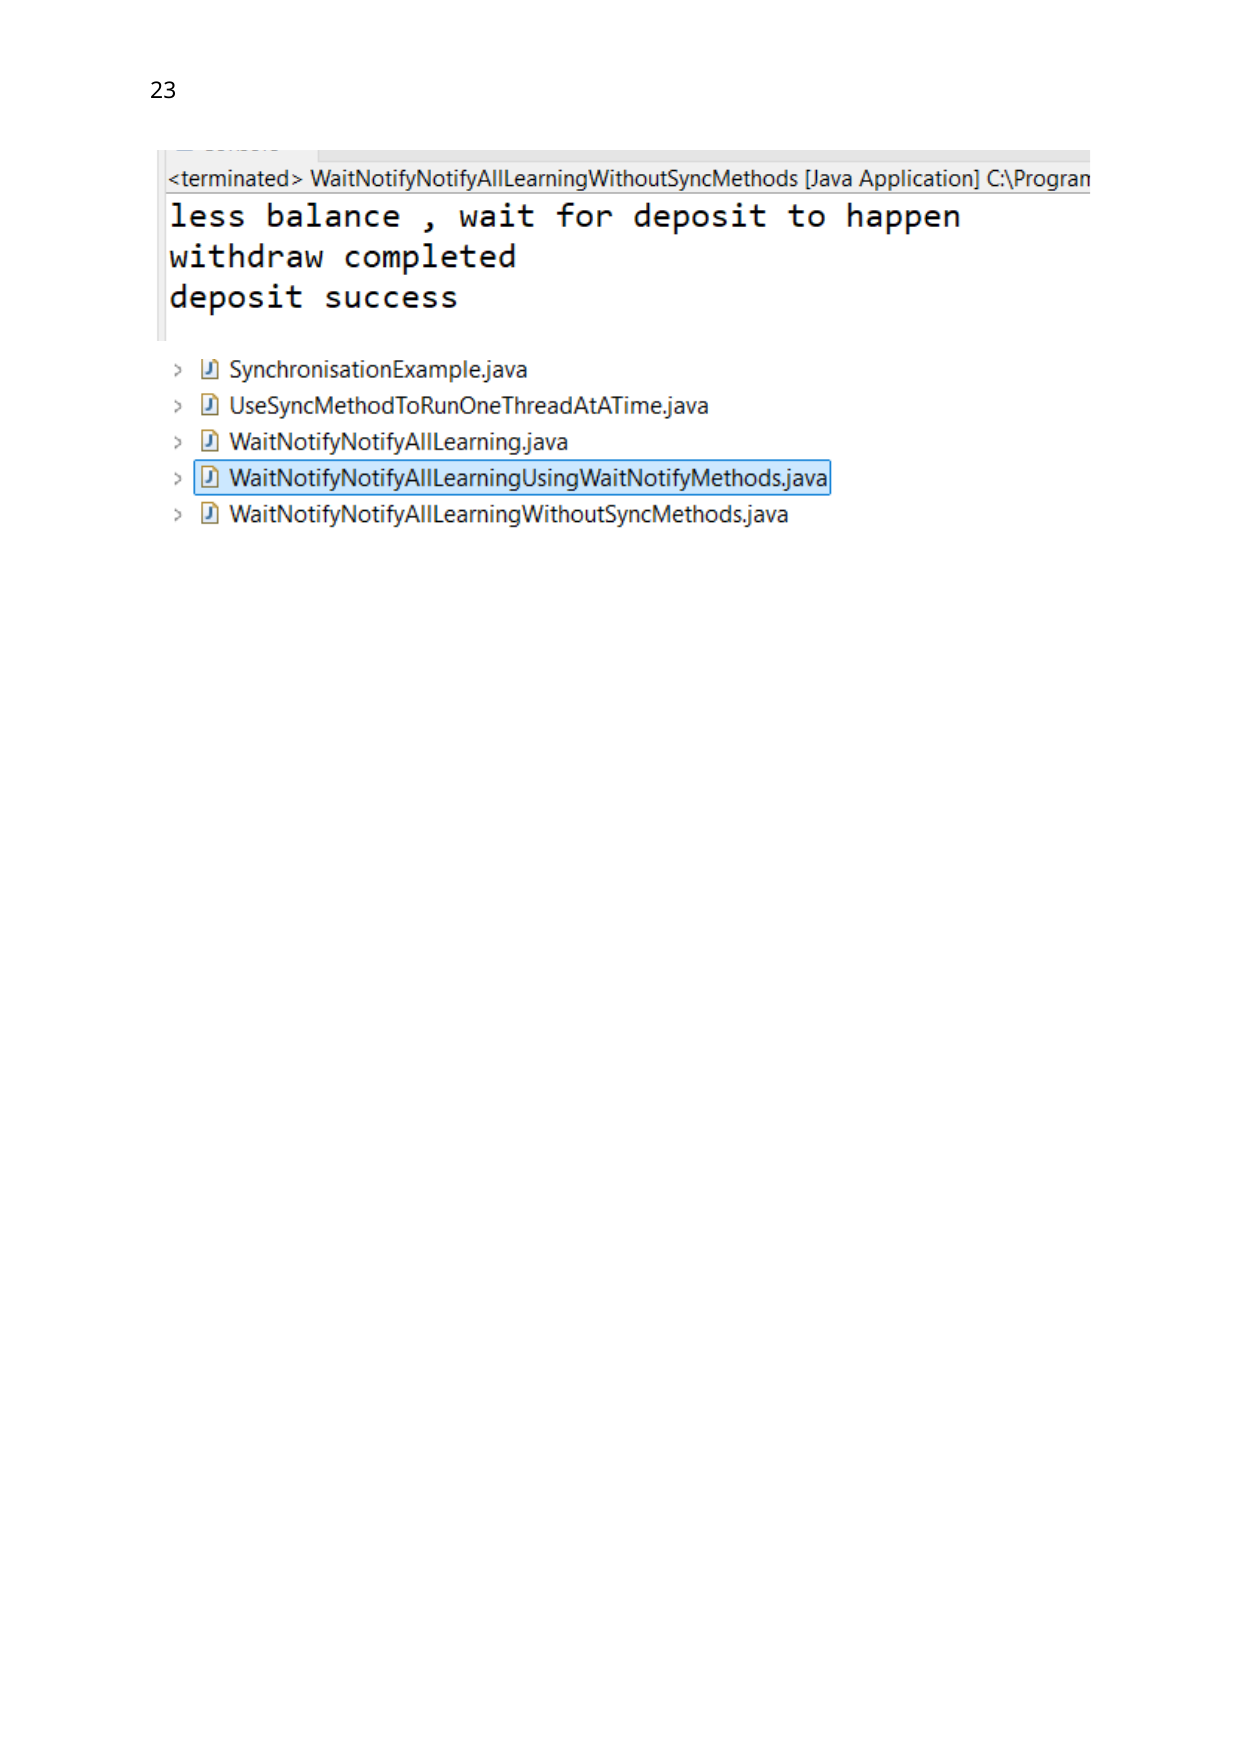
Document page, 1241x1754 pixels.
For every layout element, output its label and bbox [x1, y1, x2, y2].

picture [150, 359, 858, 532]
picture [150, 150, 1091, 341]
